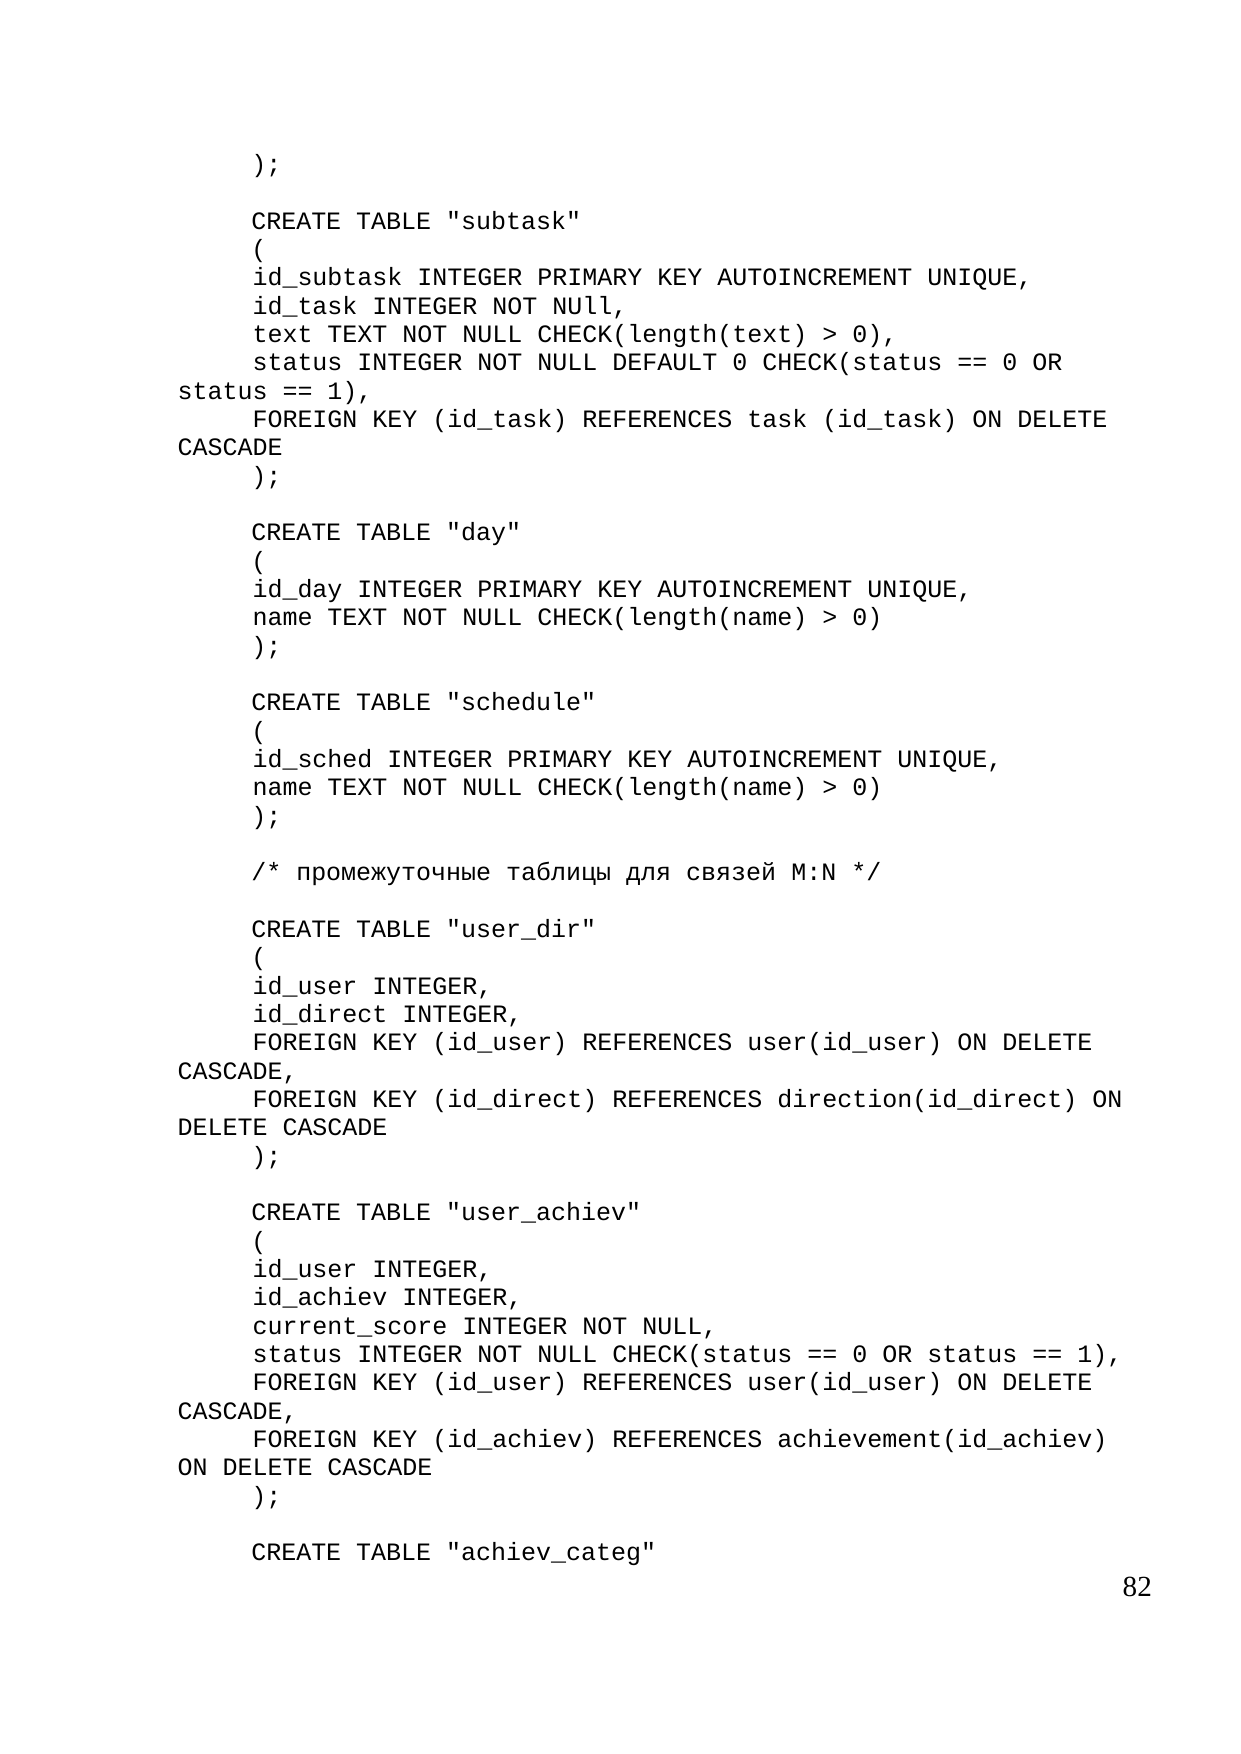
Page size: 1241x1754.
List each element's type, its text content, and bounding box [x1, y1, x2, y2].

text name TEXT NOT NULL CHECK(length(name) > 0) [177, 775, 1152, 803]
text ( [177, 548, 1152, 577]
text CREATE TABLE "achiev_categ" [177, 1540, 1152, 1568]
text id_task INTEGER NOT NUll, [177, 293, 1152, 322]
text ); [177, 463, 1152, 492]
text id_sched INTEGER PRIMARY KEY AUTOINCREMENT UNIQUE, [177, 747, 1152, 775]
text current_score INTEGER NOT NULL, [177, 1313, 1152, 1342]
text CREATE TABLE "day" [177, 520, 1152, 548]
text /* промежуточные таблицы для связей M:N */ [177, 860, 1152, 888]
text ); [177, 803, 1152, 832]
text id_user INTEGER, [177, 973, 1152, 1002]
text ); [177, 1143, 1152, 1172]
text status INTEGER NOT NULL CHECK(status == 0 OR status == 1), [177, 1342, 1152, 1370]
text CREATE TABLE "schedule" [177, 690, 1152, 718]
text ); [177, 633, 1152, 662]
text FOREIGN KEY (id_achiev) REFERENCES achievement(id_achiev) ON DELETE CASCADE [177, 1427, 1152, 1483]
text ( [177, 1228, 1152, 1257]
text text TEXT NOT NULL CHECK(length(text) > 0), [177, 322, 1152, 350]
text CREATE TABLE "user_achiev" [177, 1200, 1152, 1228]
text id_day INTEGER PRIMARY KEY AUTOINCREMENT UNIQUE, [177, 577, 1152, 605]
text status INTEGER NOT NULL DEFAULT 0 CHECK(status == 0 OR status == 1), [177, 350, 1152, 407]
text CREATE TABLE "user_dir" [177, 917, 1152, 945]
text id_subtask INTEGER PRIMARY KEY AUTOINCREMENT UNIQUE, [177, 265, 1152, 293]
text id_achiev INTEGER, [177, 1285, 1152, 1313]
text ( [177, 718, 1152, 747]
text FOREIGN KEY (id_task) REFERENCES task (id_task) ON DELETE CASCADE [177, 407, 1152, 463]
text ( [177, 945, 1152, 973]
text ); [177, 1483, 1152, 1512]
text name TEXT NOT NULL CHECK(length(name) > 0) [177, 605, 1152, 633]
text ); [177, 152, 1152, 180]
text id_user INTEGER, [177, 1257, 1152, 1285]
text id_direct INTEGER, [177, 1002, 1152, 1030]
text CREATE TABLE "subtask" [177, 208, 1152, 237]
text FOREIGN KEY (id_user) REFERENCES user(id_user) ON DELETE CASCADE, [177, 1370, 1152, 1427]
text FOREIGN KEY (id_direct) REFERENCES direction(id_direct) ON DELETE CASCADE [177, 1087, 1152, 1143]
text FOREIGN KEY (id_user) REFERENCES user(id_user) ON DELETE CASCADE, [177, 1030, 1152, 1087]
text ( [177, 237, 1152, 265]
